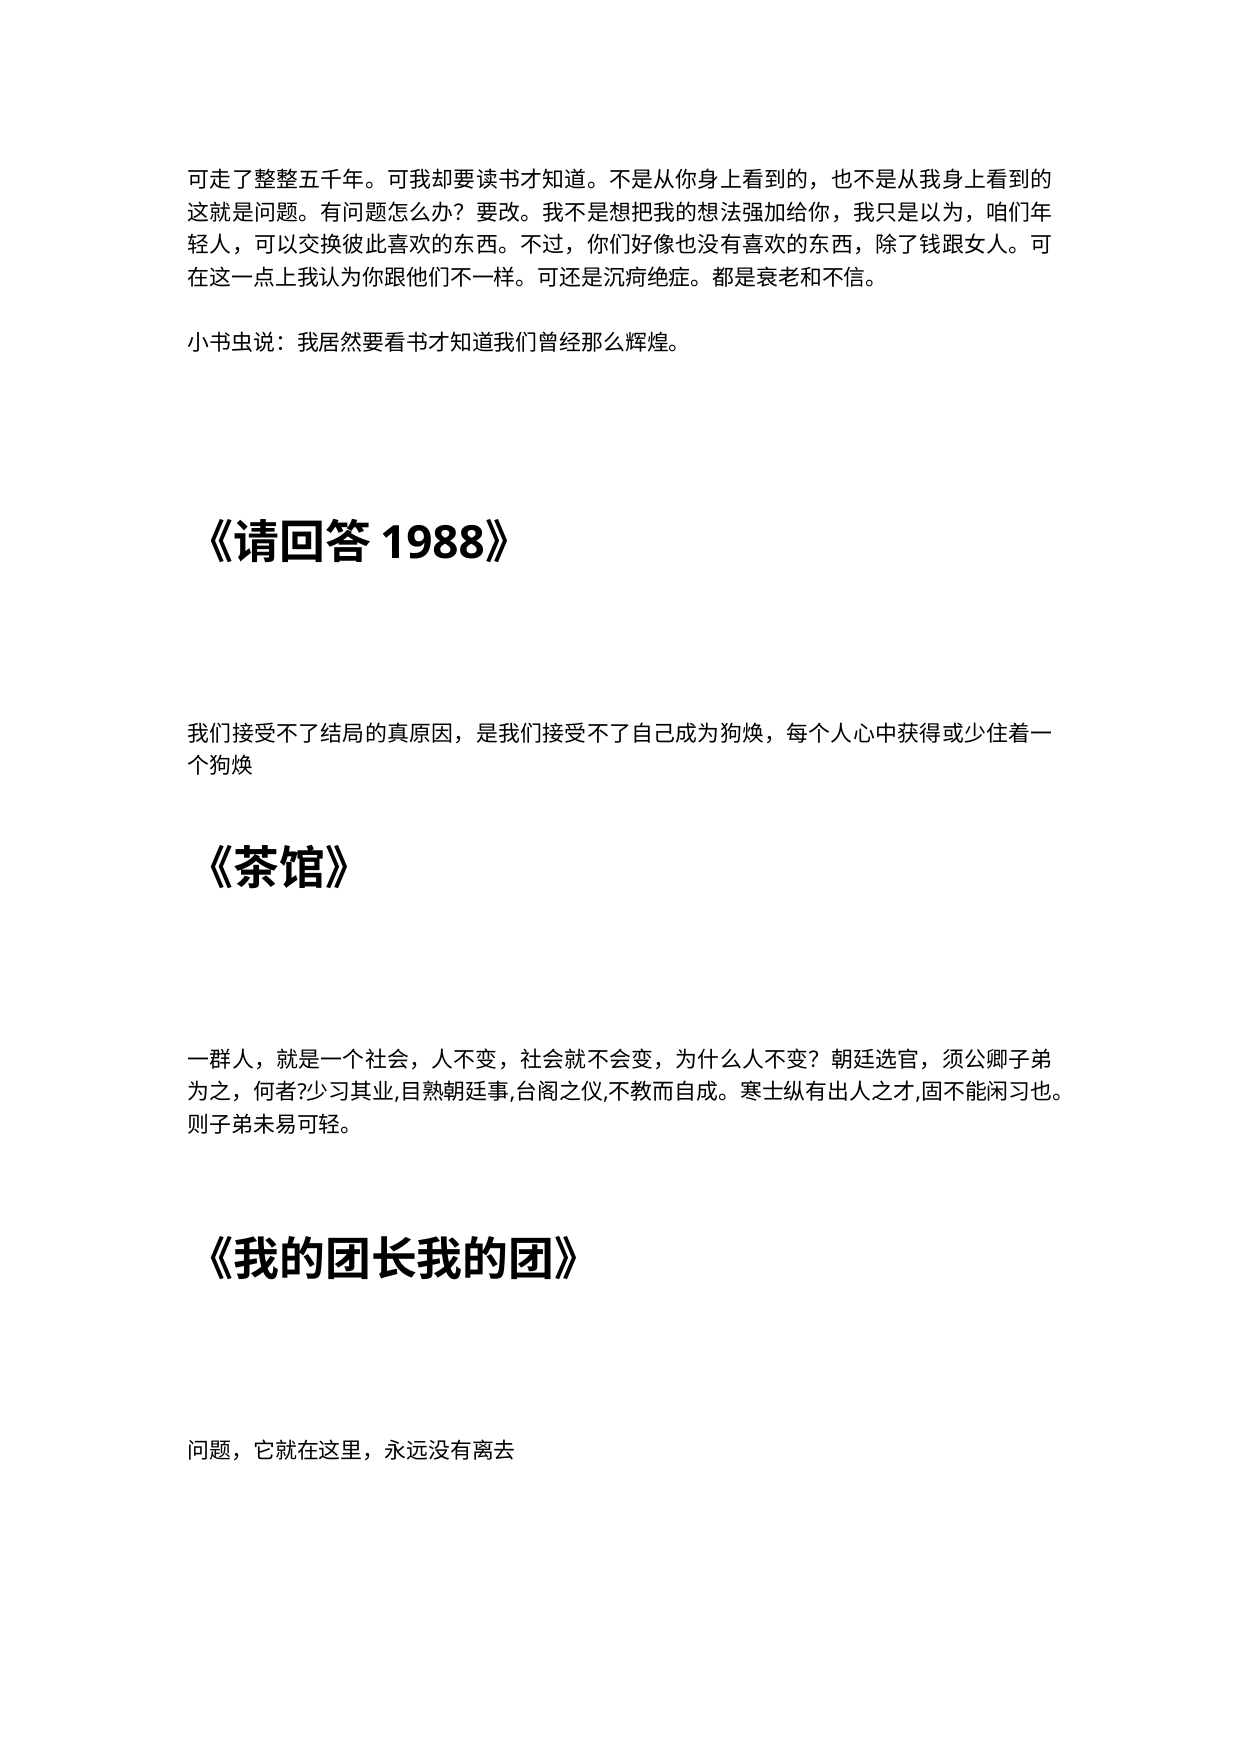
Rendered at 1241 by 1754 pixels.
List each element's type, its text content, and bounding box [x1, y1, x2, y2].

text 小书虫说：我居然要看书才知道我们曾经那么辉煌。 [187, 324, 1053, 357]
text 问题，它就在这里，永远没有离去 [187, 1432, 1053, 1465]
text 一群人，就是一个社会，人不变，社会就不会变，为什么人不变？朝廷选官，须公卿子弟为之，何者?少习其业,目熟朝廷事,台阁之仪,不教而自成。寒士纵有出人之才,固不能闲习也。则子弟未易可轻。 [187, 1041, 1053, 1139]
subtitle 《我的团长我的团》 [187, 1207, 1053, 1304]
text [187, 162, 1053, 292]
subtitle 《请回答1988》 [187, 490, 1053, 587]
text 我们接受不了结局的真原因，是我们接受不了自己成为狗焕，每个人心中获得或少住着一个狗焕 [187, 716, 1053, 781]
subtitle 《茶馆》 [187, 816, 1053, 913]
